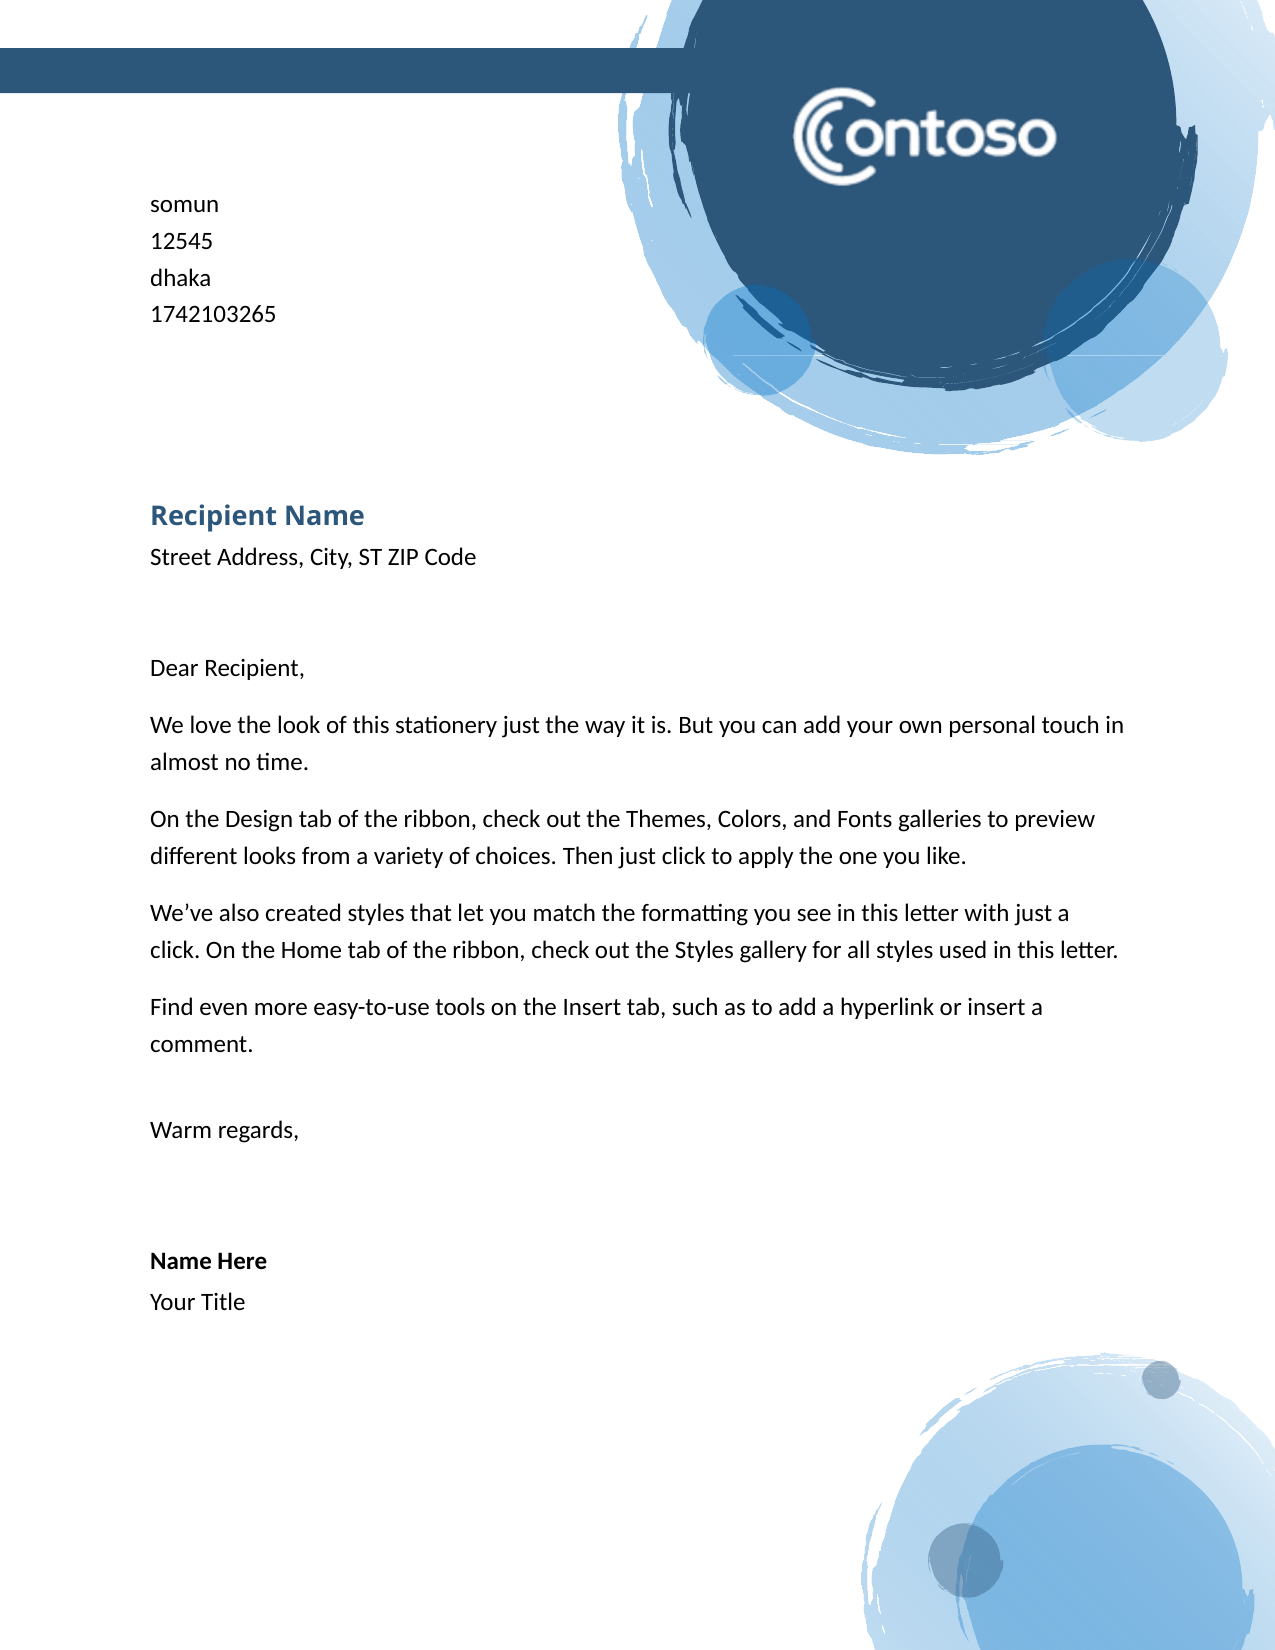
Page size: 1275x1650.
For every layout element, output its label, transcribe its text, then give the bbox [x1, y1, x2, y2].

text 12545 [150, 225, 1125, 256]
text Dear , [150, 652, 1125, 683]
text 1742103265 [150, 298, 1125, 329]
picture [784, 79, 1066, 188]
text somun [150, 189, 1125, 219]
text dhaka [150, 262, 1125, 292]
